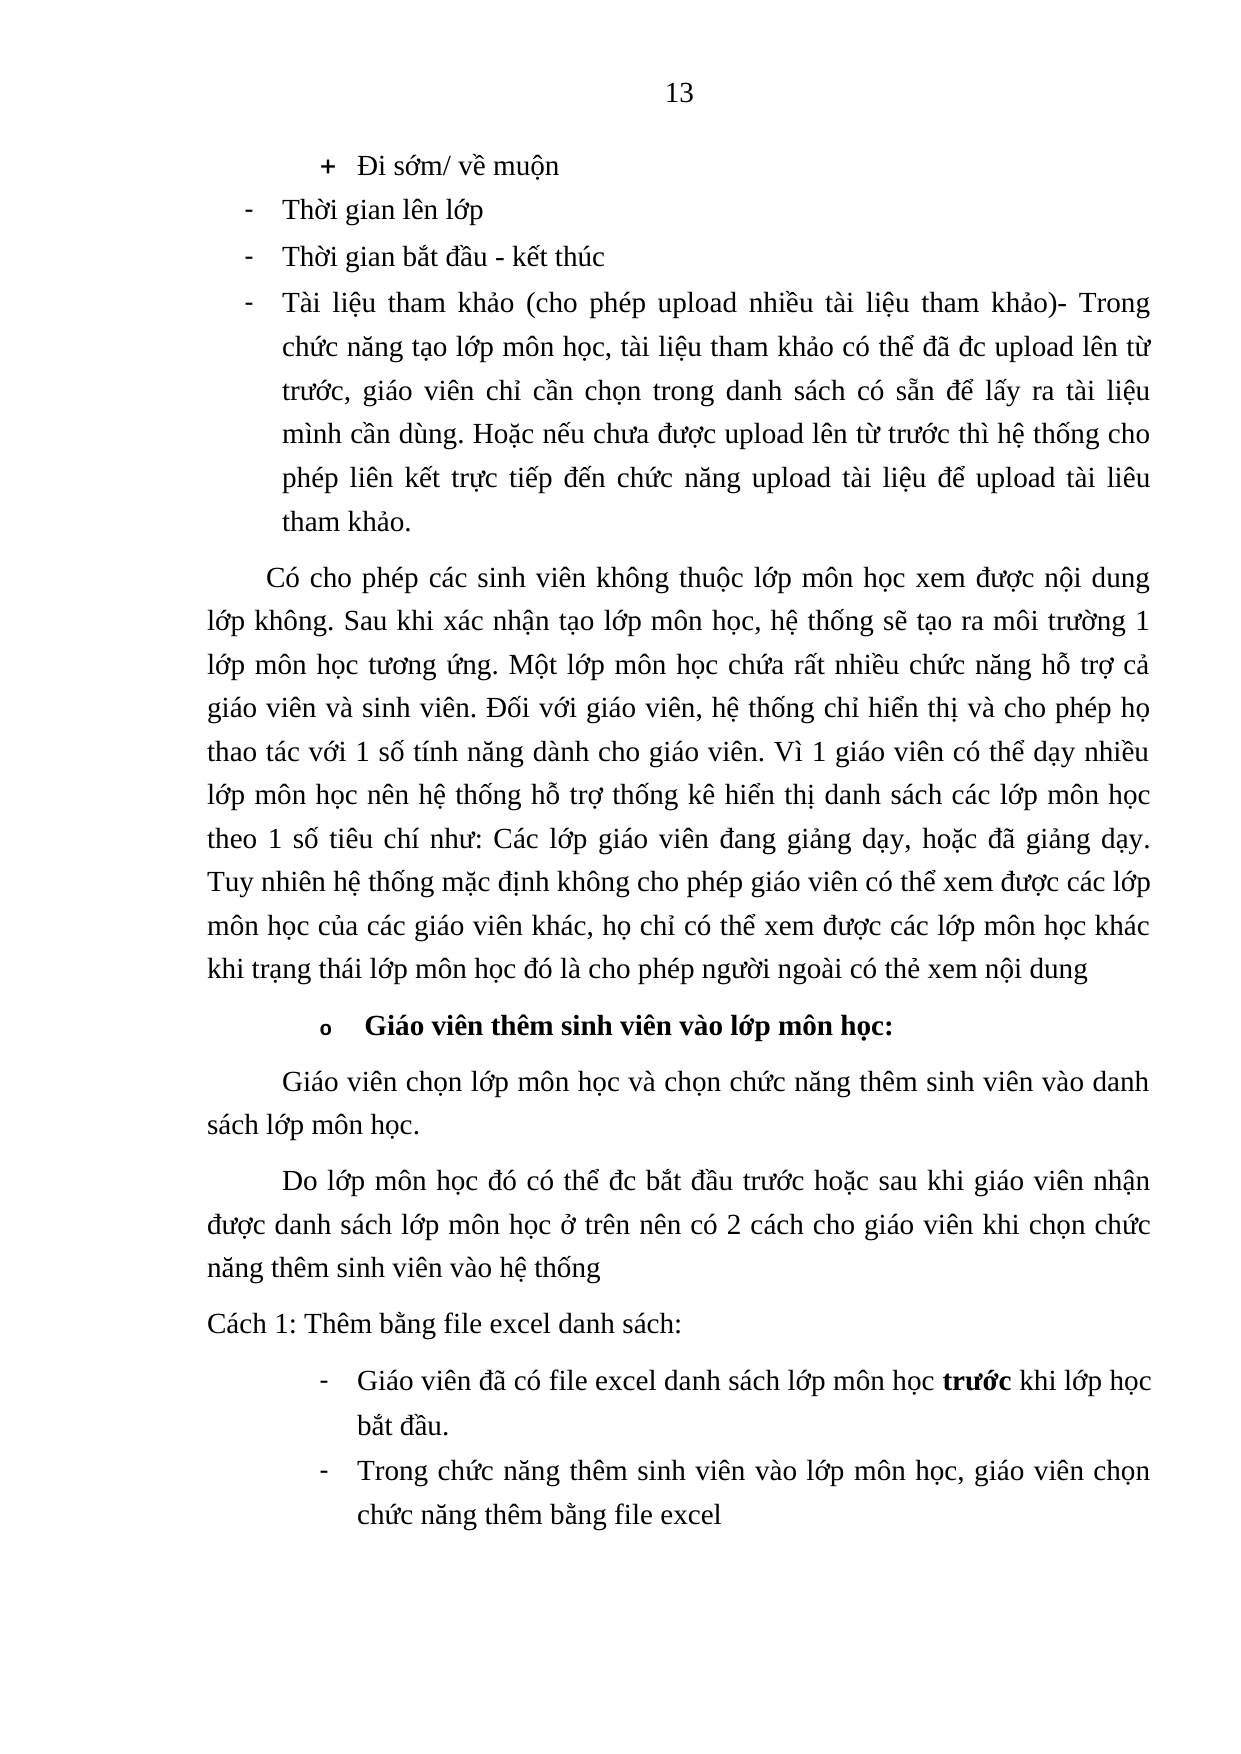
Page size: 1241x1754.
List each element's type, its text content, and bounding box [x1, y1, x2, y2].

text Do lớp môn học đó có thể đc bắt đầu trước hoặc sau khi giáo viên nhận được danh sách lớp môn học ở trên nên có 2 cách cho giáo viên khi chọn chức năng thêm sinh viên vào hệ thống [207, 1163, 1152, 1284]
list Thời gian lên lớp [244, 191, 1152, 227]
list Đi sớm/ về muộn [319, 148, 1152, 181]
list Trong chức năng thêm sinh viên vào lớp môn học, giáo viên chọn chức năng thêm bằng file excel [319, 1452, 1152, 1531]
list Thời gian bắt đầu - kết thúc [244, 238, 1152, 273]
list Tài liệu tham khảo (cho phép upload nhiều tài liệu tham khảo)- Trong chức năng tạo lớp môn học, tài liệu tham khảo có thể đã đc upload lên từ trước, giáo viên chỉ cần chọn trong danh sách có sẵn để lấy ra tài liệu mình cần dùng. Hoặc nếu chưa được upload lên từ trước thì hệ thống cho phép liên kết trực tiếp đến chức năng upload tài liệu để upload tài liêu tham khảo. [244, 284, 1152, 537]
list Giáo viên thêm sinh viên vào lớp môn học: [319, 1008, 1152, 1041]
text Có cho phép các sinh viên không thuộc lớp môn học xem được nội dung lớp không. Sau khi xác nhận tạo lớp môn học, hệ thống sẽ tạo ra môi trường 1 lớp môn học tương ứng. Một lớp môn học chứa rất nhiều chức năng hỗ trợ cả giáo viên và sinh viên. Đối với giáo viên, hệ thống chỉ hiển thị và cho phép họ thao tác với 1 số tính năng dành cho giáo viên. Vì 1 giáo viên có thể dạy nhiều lớp môn học nên hệ thống hỗ trợ thống kê hiển thị danh sách các lớp môn học theo 1 số tiêu chí như: Các lớp giáo viên đang giảng dạy, hoặc đã giảng dạy. Tuy nhiên hệ thống mặc định không cho phép giáo viên có thể xem được các lớp môn học của các giáo viên khác, họ chỉ có thể xem được các lớp môn học khác khi trạng thái lớp môn học đó là cho phép người ngoài có thẻ xem nội dung [207, 560, 1152, 985]
text Cách 1: Thêm bằng file excel danh sách: [207, 1306, 1152, 1340]
list Giáo viên đã có file excel danh sách lớp môn học trước khi lớp học bắt đầu. [319, 1362, 1152, 1442]
text Giáo viên chọn lớp môn học và chọn chức năng thêm sinh viên vào danh sách lớp môn học. [207, 1064, 1152, 1141]
